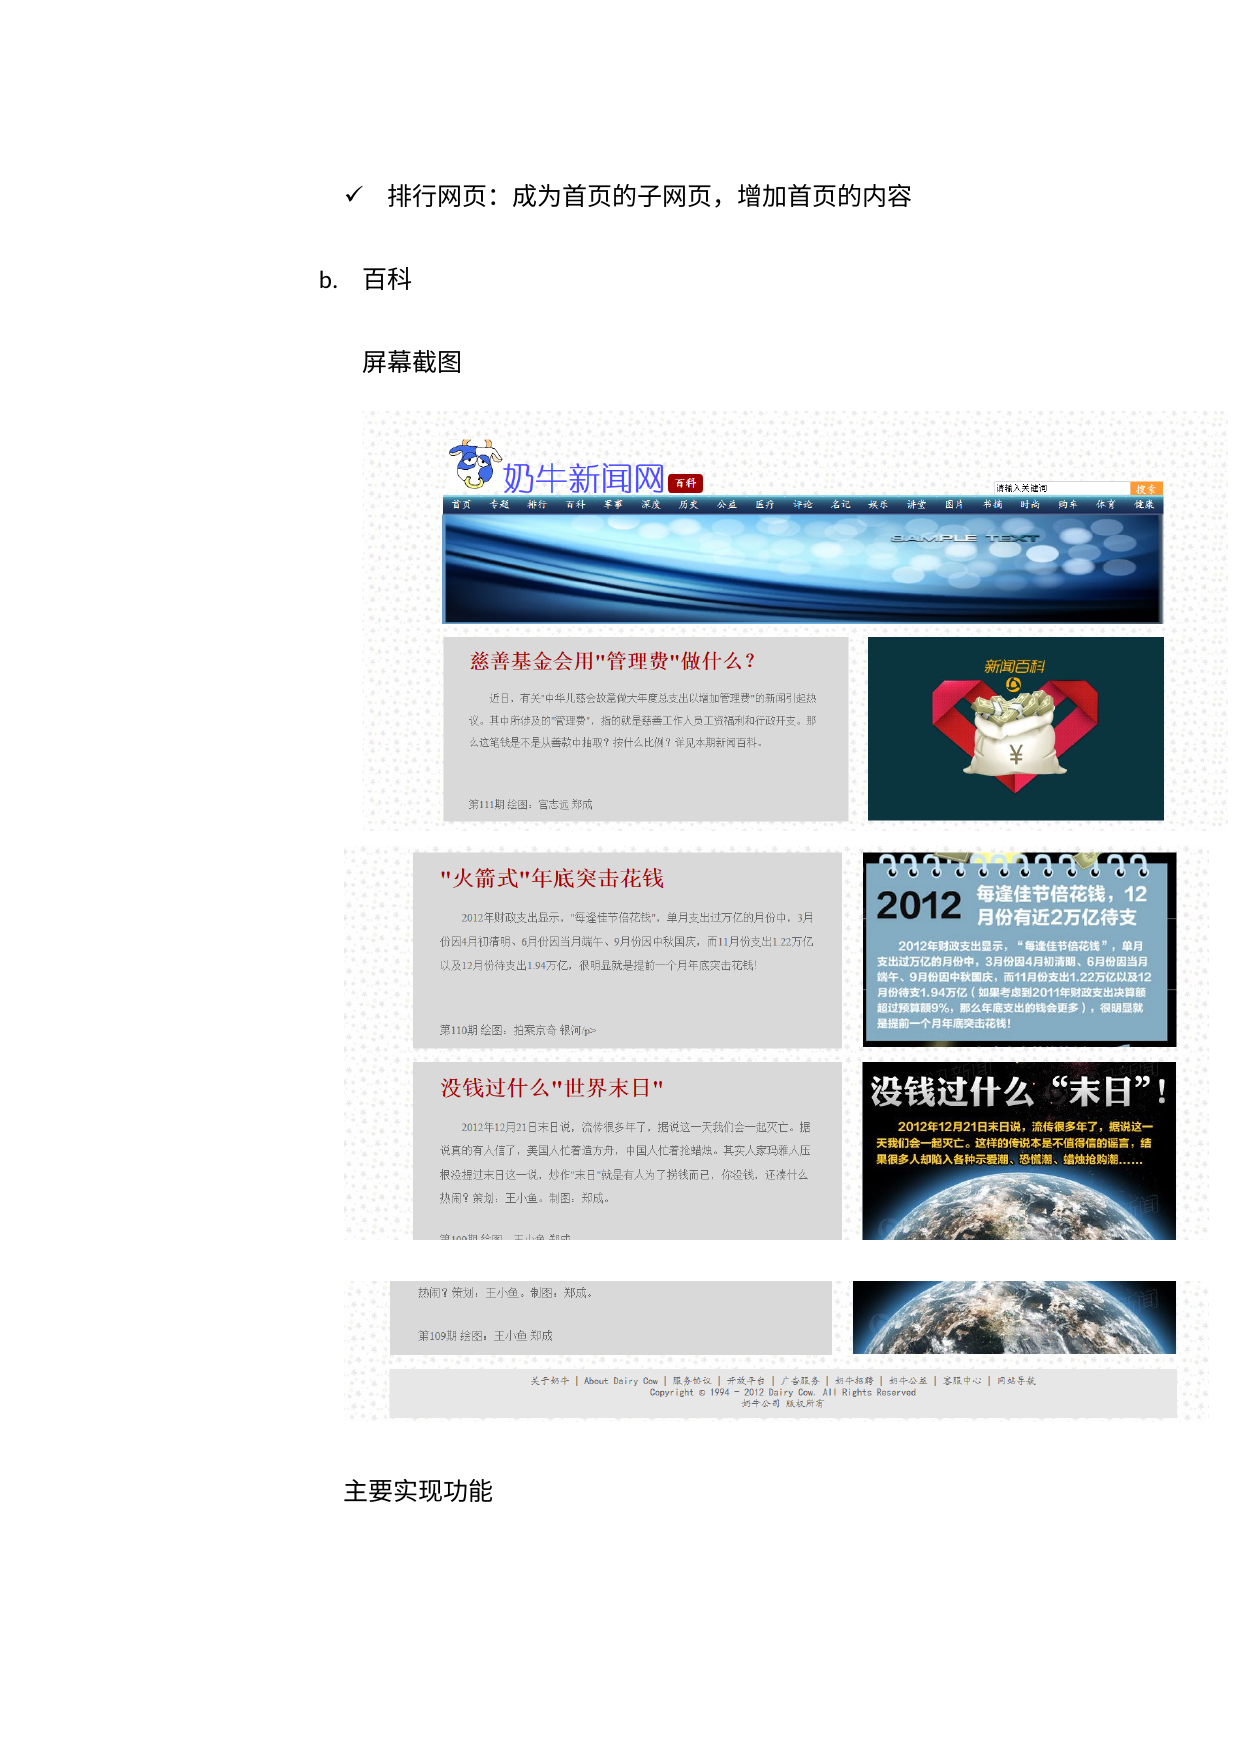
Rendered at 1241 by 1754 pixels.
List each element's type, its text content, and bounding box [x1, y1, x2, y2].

picture [362, 411, 1228, 831]
picture [343, 1281, 1209, 1422]
list 百科 [319, 245, 1053, 310]
text 主要实现功能 [344, 1457, 1053, 1522]
picture [343, 846, 1209, 1240]
text 屏幕截图 [362, 328, 1053, 393]
list 排行网页：成为首页的子网页，增加首页的内容 [344, 162, 1053, 227]
